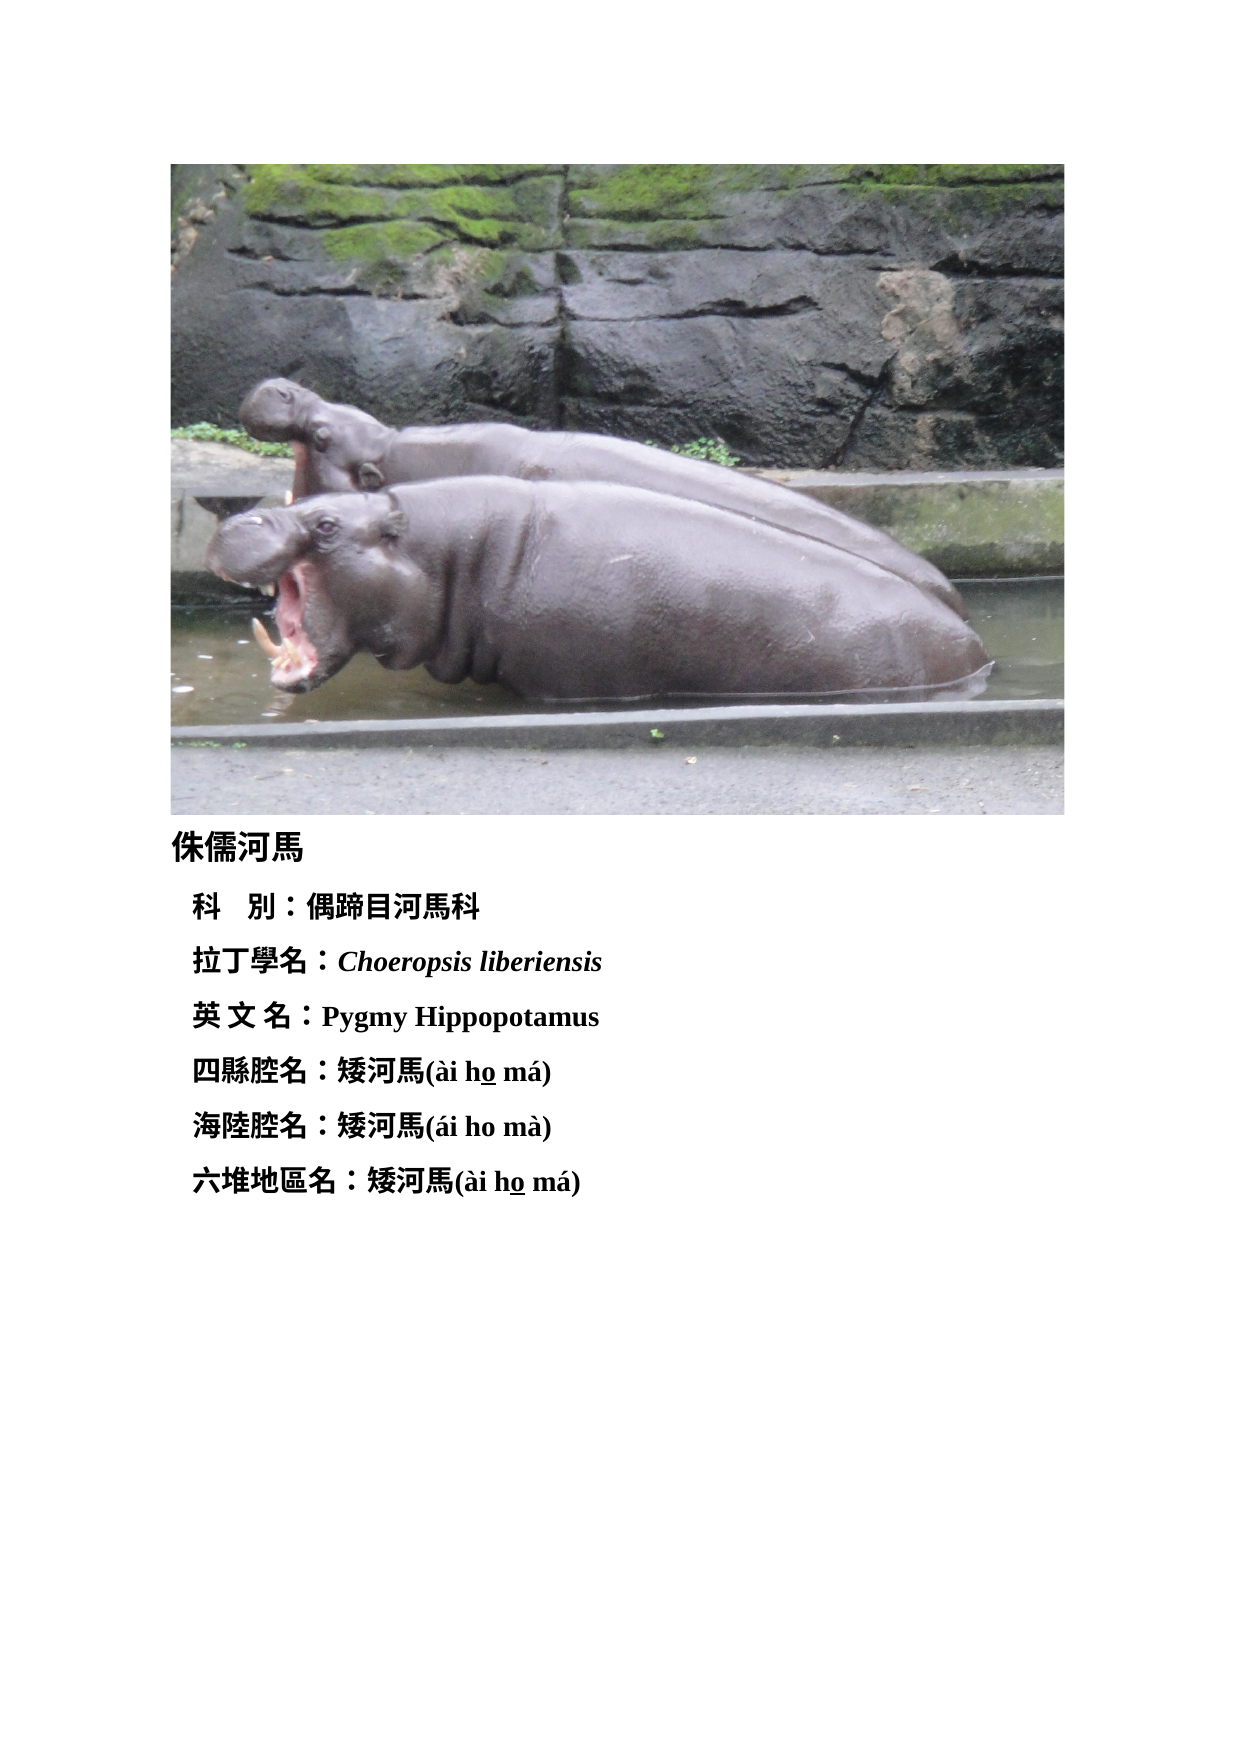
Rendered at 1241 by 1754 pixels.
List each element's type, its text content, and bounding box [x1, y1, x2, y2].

table_cell 侏儒河馬 科 別：偶蹄目河馬科 拉丁學名：Choeropsis liberiensis 英 文 名：Pygmy Hippopotamus 四縣腔名：矮河馬(ài ho má) 海陸腔名：矮河馬(ái ho mà) 六堆地區名：矮河馬(ài ho má) [160, 821, 1078, 1208]
table_header [160, 165, 1078, 821]
picture [170, 164, 1065, 815]
